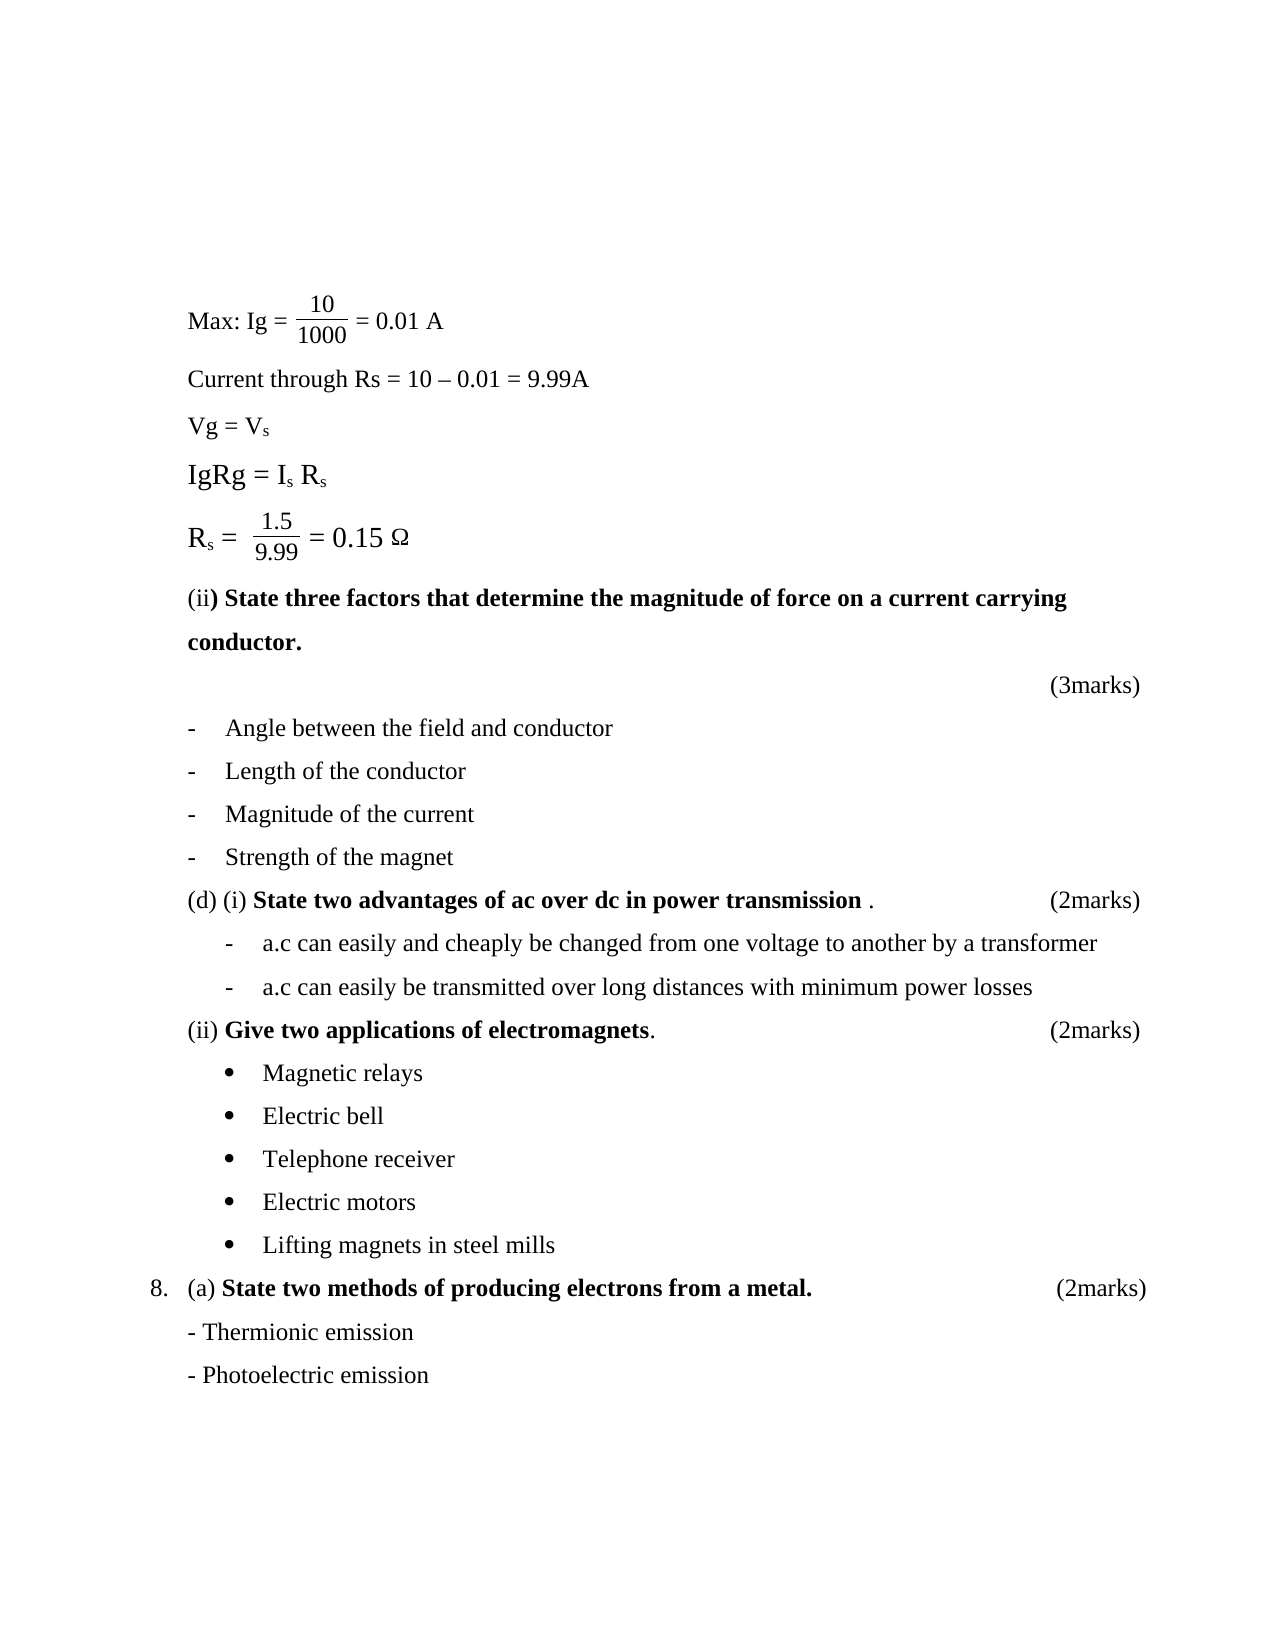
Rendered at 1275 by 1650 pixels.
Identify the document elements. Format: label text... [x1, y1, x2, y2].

list a.c can easily be transmitted over long distances with minimum power losses [225, 972, 1181, 1000]
list - Photoelectric emission [187, 1360, 1181, 1388]
list (3marks) [1012, 670, 1181, 698]
list Magnitude of the current [187, 799, 1181, 828]
list - Thermionic emission [187, 1317, 1181, 1345]
list Max: Ig = = 0.01 A [187, 291, 1181, 349]
list (a) State two methods of producing electrons from a metal. (2marks) [150, 1273, 1181, 1302]
list Telephone receiver [225, 1144, 1181, 1173]
list Vg = Vs [187, 407, 1181, 441]
list IgRg = Is Rs [187, 457, 1181, 491]
list Angle between the field and conductor [187, 713, 1181, 742]
list Current through Rs = 10 – 0.01 = 9.99A [187, 364, 1181, 393]
list (d) (i) State two advantages of ac over dc in power transmission . (2marks) [187, 885, 1181, 914]
list Magnetic relays [225, 1058, 1181, 1087]
list (ii) Give two applications of electromagnets. (2marks) [187, 1015, 1181, 1043]
list a.c can easily and cheaply be changed from one voltage to another by a transformer [225, 928, 1181, 957]
list Rs = = 0.15 [187, 508, 1181, 567]
list Electric bell [225, 1101, 1181, 1130]
list Strength of the magnet [187, 842, 1181, 871]
list (ii) State three factors that determine the magnitude of force on a current carrying conductor. [187, 583, 1181, 655]
list Electric motors [225, 1187, 1181, 1216]
list Length of the conductor [187, 756, 1181, 785]
list Lifting magnets in steel mills [225, 1230, 1181, 1259]
